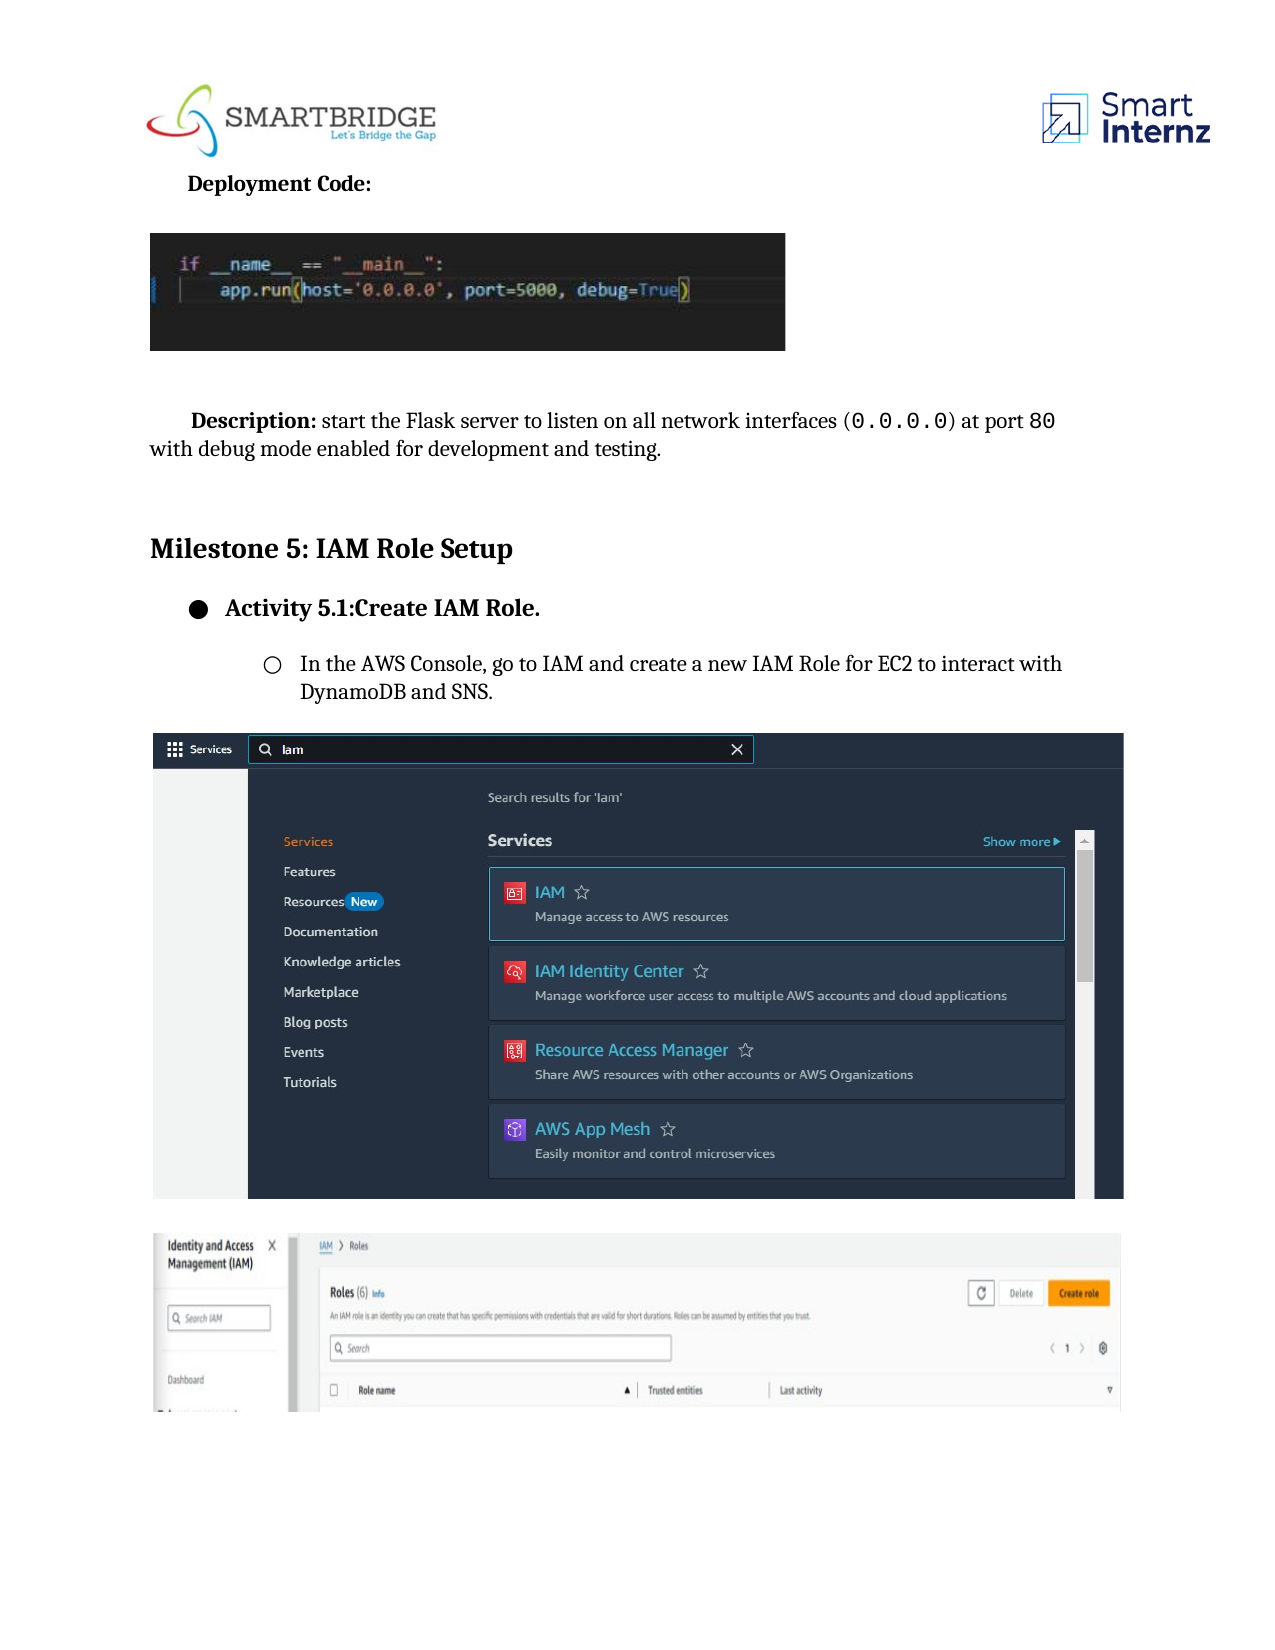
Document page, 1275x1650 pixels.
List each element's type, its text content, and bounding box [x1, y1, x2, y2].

picture [153, 733, 1124, 1199]
picture [150, 233, 786, 351]
picture [143, 78, 439, 161]
text with debug mode enabled for development and testing. [150, 435, 1275, 461]
text Description: start the Flask server to listen on all network interfaces (0.0.0.0) at port 80 [191, 406, 1275, 435]
list In the AWS Console, go to IAM and create a new IAM Role for EC2 to interact with DynamoDB and SNS. [262, 647, 1090, 705]
picture [153, 1233, 1121, 1412]
subtitle Activity 5.1:Create IAM Role. [187, 589, 1275, 623]
text Deployment Code: [187, 171, 1275, 197]
picture [1037, 92, 1214, 143]
subtitle Milestone 5: IAM Role Setup [150, 532, 1275, 566]
